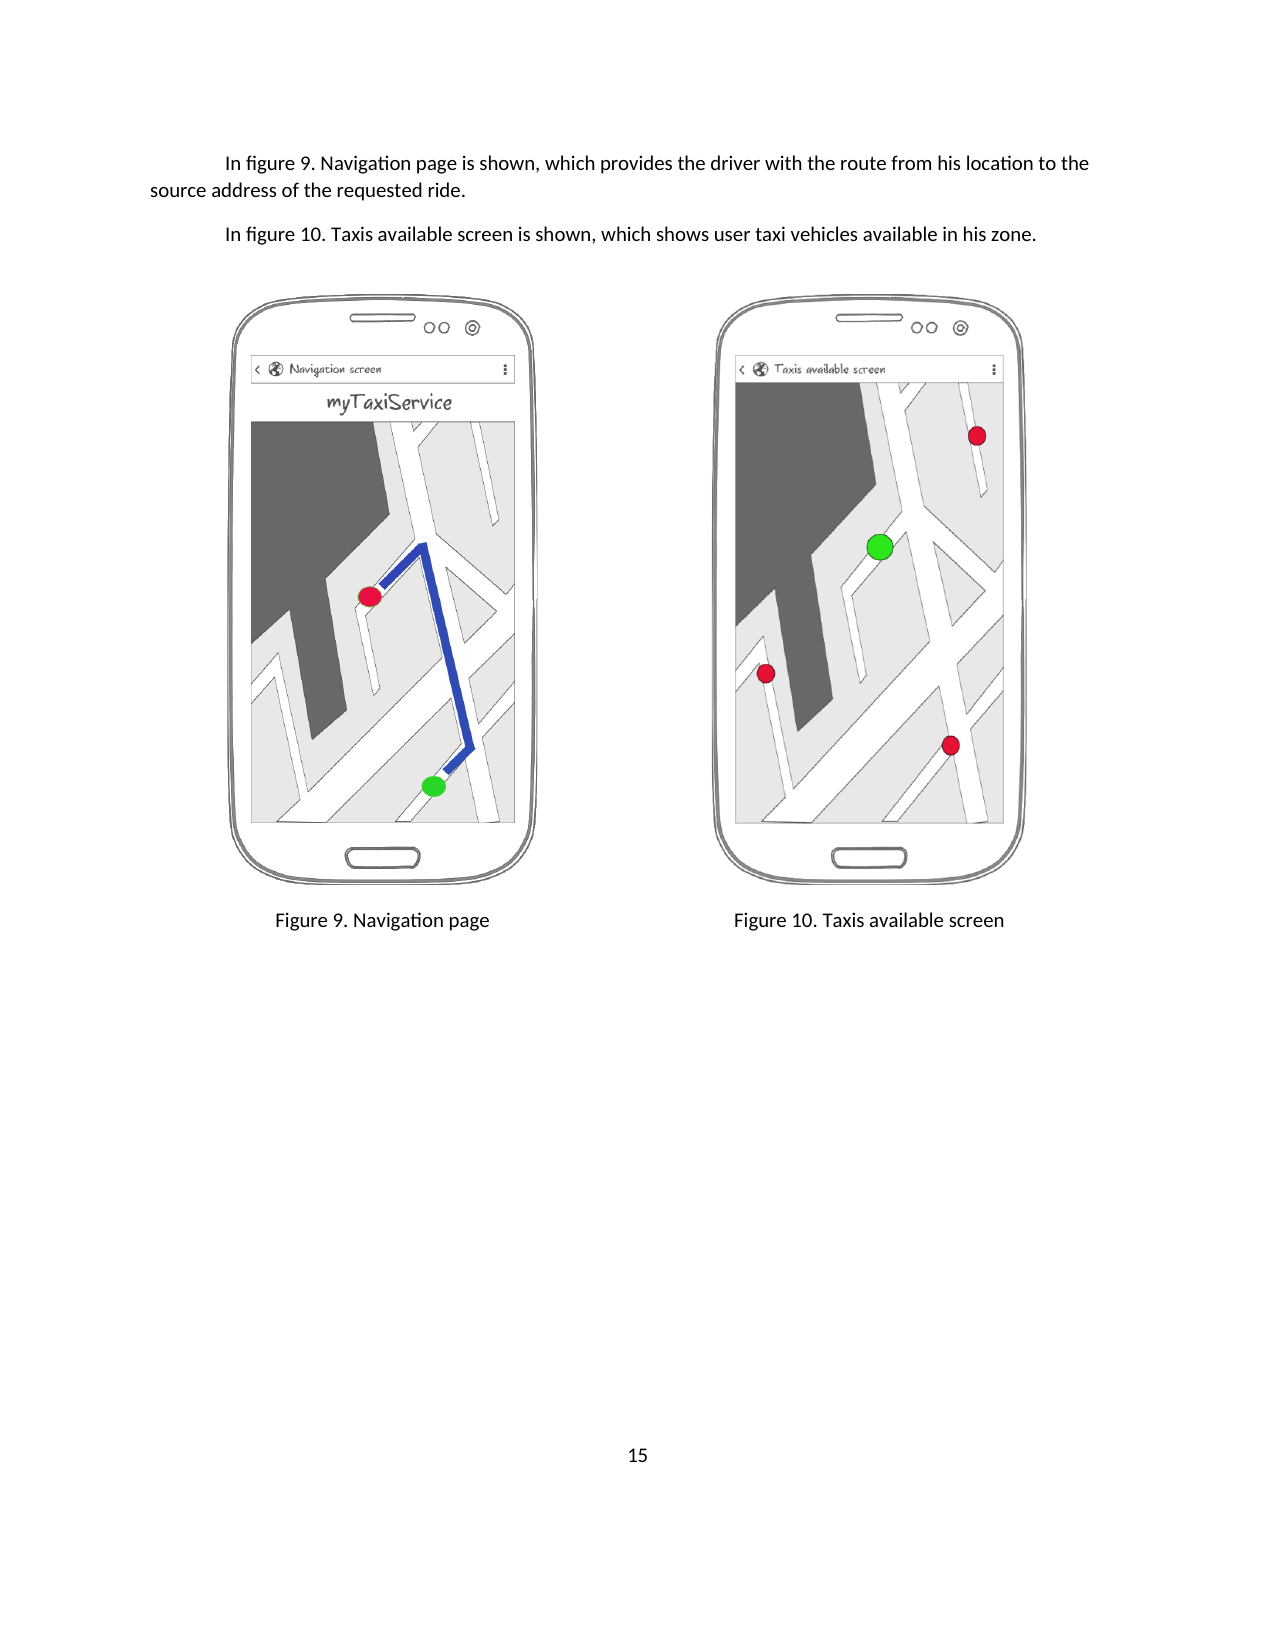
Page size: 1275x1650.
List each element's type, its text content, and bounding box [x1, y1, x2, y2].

text In figure 9. Navigation page is shown, which provides the driver with the route from his location to the source address of the requested ride. [150, 150, 1125, 203]
table_cell Figure 9. Navigation page [139, 908, 626, 955]
picture [227, 294, 538, 885]
table_header [139, 269, 626, 907]
picture [711, 294, 1027, 885]
text In figure 10. Taxis available screen is shown, which shows user taxi vehicles available in his zone. [150, 221, 1125, 247]
table_cell Figure 10. Taxis available screen [626, 908, 1113, 955]
table_header [626, 269, 1113, 907]
